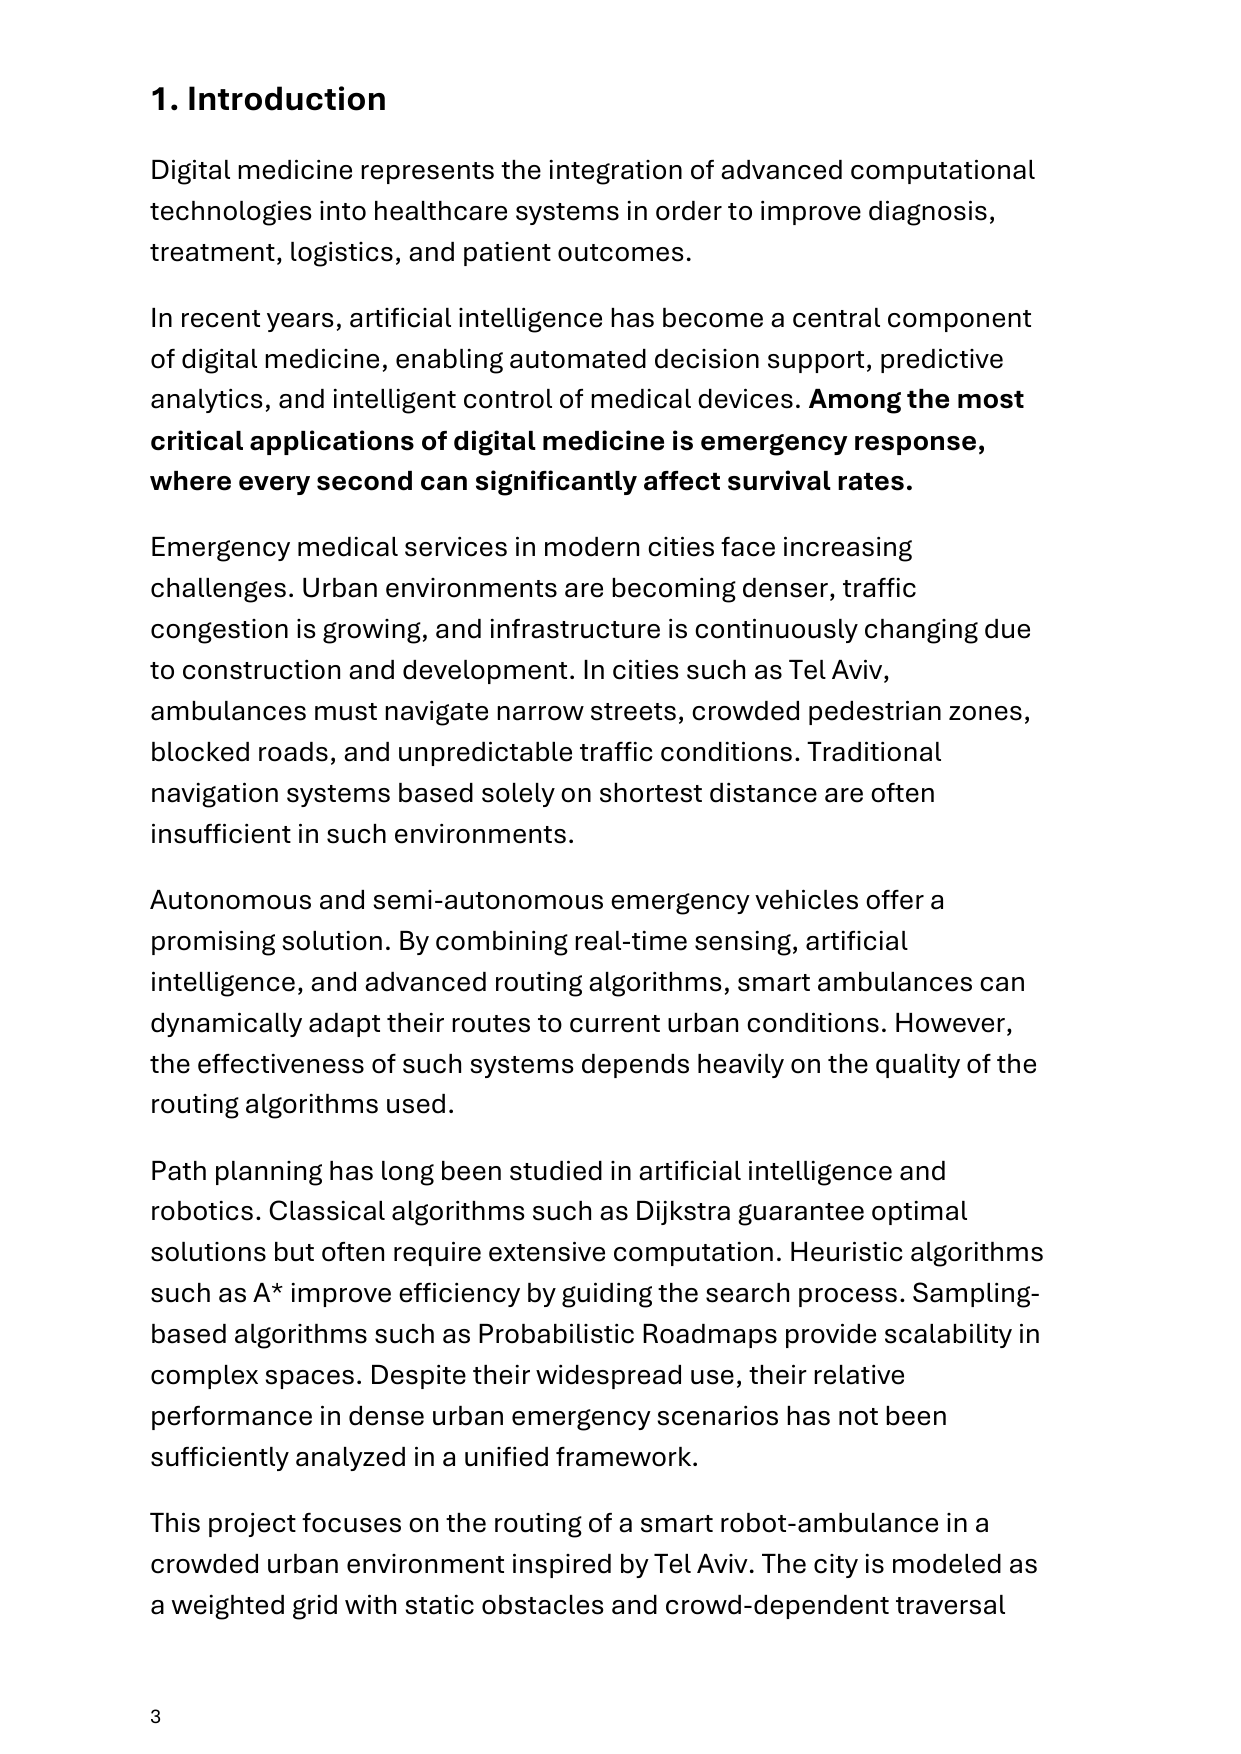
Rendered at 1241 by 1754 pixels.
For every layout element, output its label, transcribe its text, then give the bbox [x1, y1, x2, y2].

subtitle 1. Introduction [150, 77, 1053, 120]
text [150, 1505, 1053, 1622]
text Emergency medical services in modern cities face increasing challenges. Urban environments are becoming denser, traffic congestion is growing, and infrastructure is continuously changing due to construction and development. In cities such as Tel Aviv, ambulances must navigate narrow streets, crowded pedestrian zones, blocked roads, and unpredictable traffic conditions. Traditional navigation systems based solely on shortest distance are often insufficient in such environments. [150, 529, 1053, 852]
text Autonomous and semi-autonomous emergency vehicles offer a promising solution. By combining real-time sensing, artificial intelligence, and advanced routing algorithms, smart ambulances can dynamically adapt their routes to current urban conditions. However, the effectiveness of such systems depends heavily on the quality of the routing algorithms used. [150, 882, 1053, 1122]
text Digital medicine represents the integration of advanced computational technologies into healthcare systems in order to improve diagnosis, treatment, logistics, and patient outcomes. [150, 152, 1053, 269]
text In recent years, artificial intelligence has become a central component of digital medicine, enabling automated decision support, predictive analytics, and intelligent control of medical devices. Among the most critical applications of digital medicine is emergency response, where every second can significantly affect survival rates. [150, 300, 1053, 499]
text Path planning has long been studied in artificial intelligence and robotics. Classical algorithms such as Dijkstra guarantee optimal solutions but often require extensive computation. Heuristic algorithms such as A* improve efficiency by guiding the search process. Sampling-based algorithms such as Probabilistic Roadmaps provide scalability in complex spaces. Despite their widespread use, their relative performance in dense urban emergency scenarios has not been sufficiently analyzed in a unified framework. [150, 1152, 1053, 1475]
